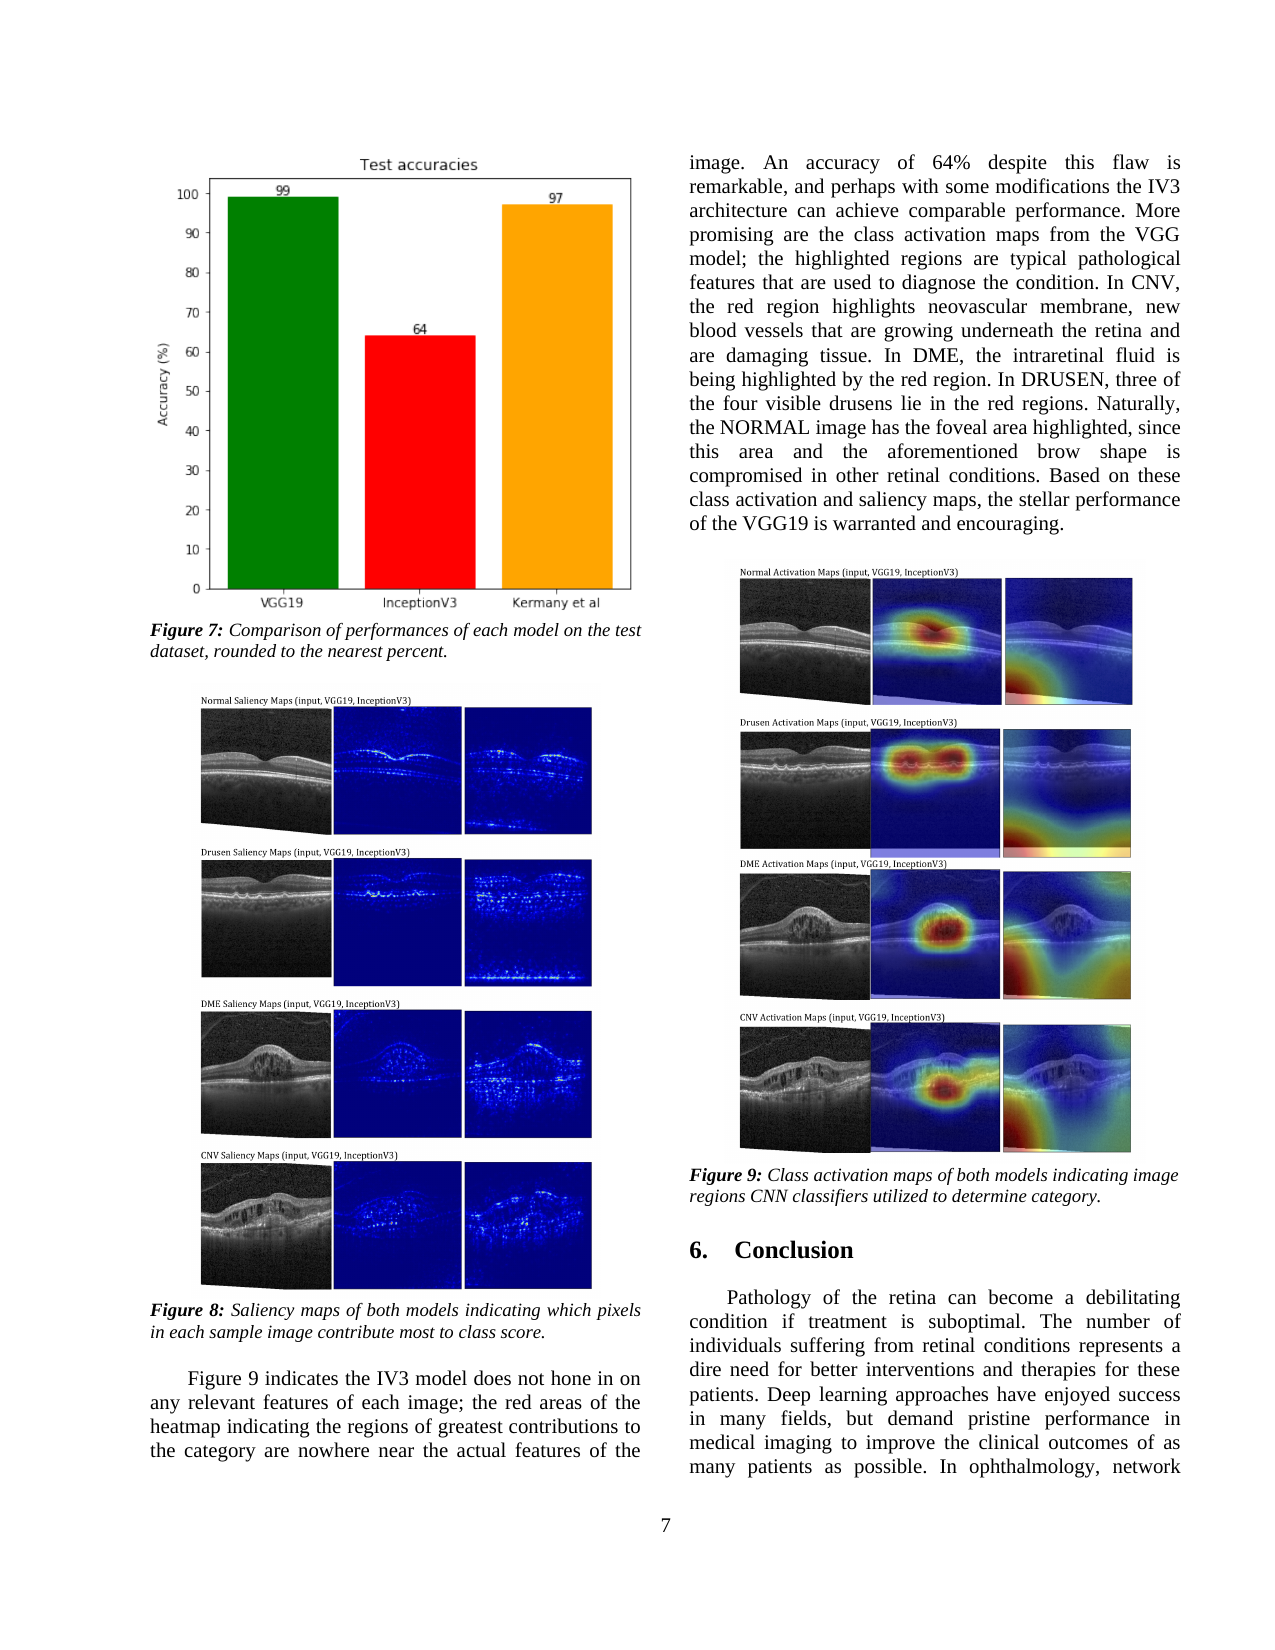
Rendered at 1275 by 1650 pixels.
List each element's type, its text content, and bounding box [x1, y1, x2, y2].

text Figure 8: Saliency maps of both models indicating which pixels in each sample image contribute most to class score. [150, 1299, 642, 1342]
text Figure 7: Comparison of performances of each model on the test dataset, rounded to the nearest percent. [150, 619, 642, 662]
picture [150, 150, 643, 619]
text Figure 9 indicates the IV3 model does not hone in on any relevant features of each image; the red areas of the heatmap indicating the regions of greatest contributions to the category are nowhere near the actual features of the image. An accuracy of 64% despite this flaw is remarkable, and perhaps with some modifications the IV3 architecture can achieve comparable performance. More promising are the class activation maps from the VGG model; the highlighted regions are typical pathological features that are used to diagnose the condition. In CNV, the red region highlights neovascular membrane, new blood vessels that are growing underneath the retina and are damaging tissue. In DME, the intraretinal fluid is being highlighted by the red region. In DRUSEN, three of the four visible drusens lie in the red regions. Naturally, the NORMAL image has the foveal area highlighted, since this area and the aforementioned brow shape is compromised in other retinal conditions. Based on these class activation and saliency maps, the stellar performance of the VGG19 is warranted and encouraging. [689, 150, 1181, 535]
picture [191, 683, 601, 1299]
list Conclusion [689, 1236, 1181, 1264]
picture [724, 559, 1147, 1164]
text Figure 9: Class activation maps of both models indicating image regions CNN classifiers utilized to determine category. [689, 1164, 1181, 1207]
